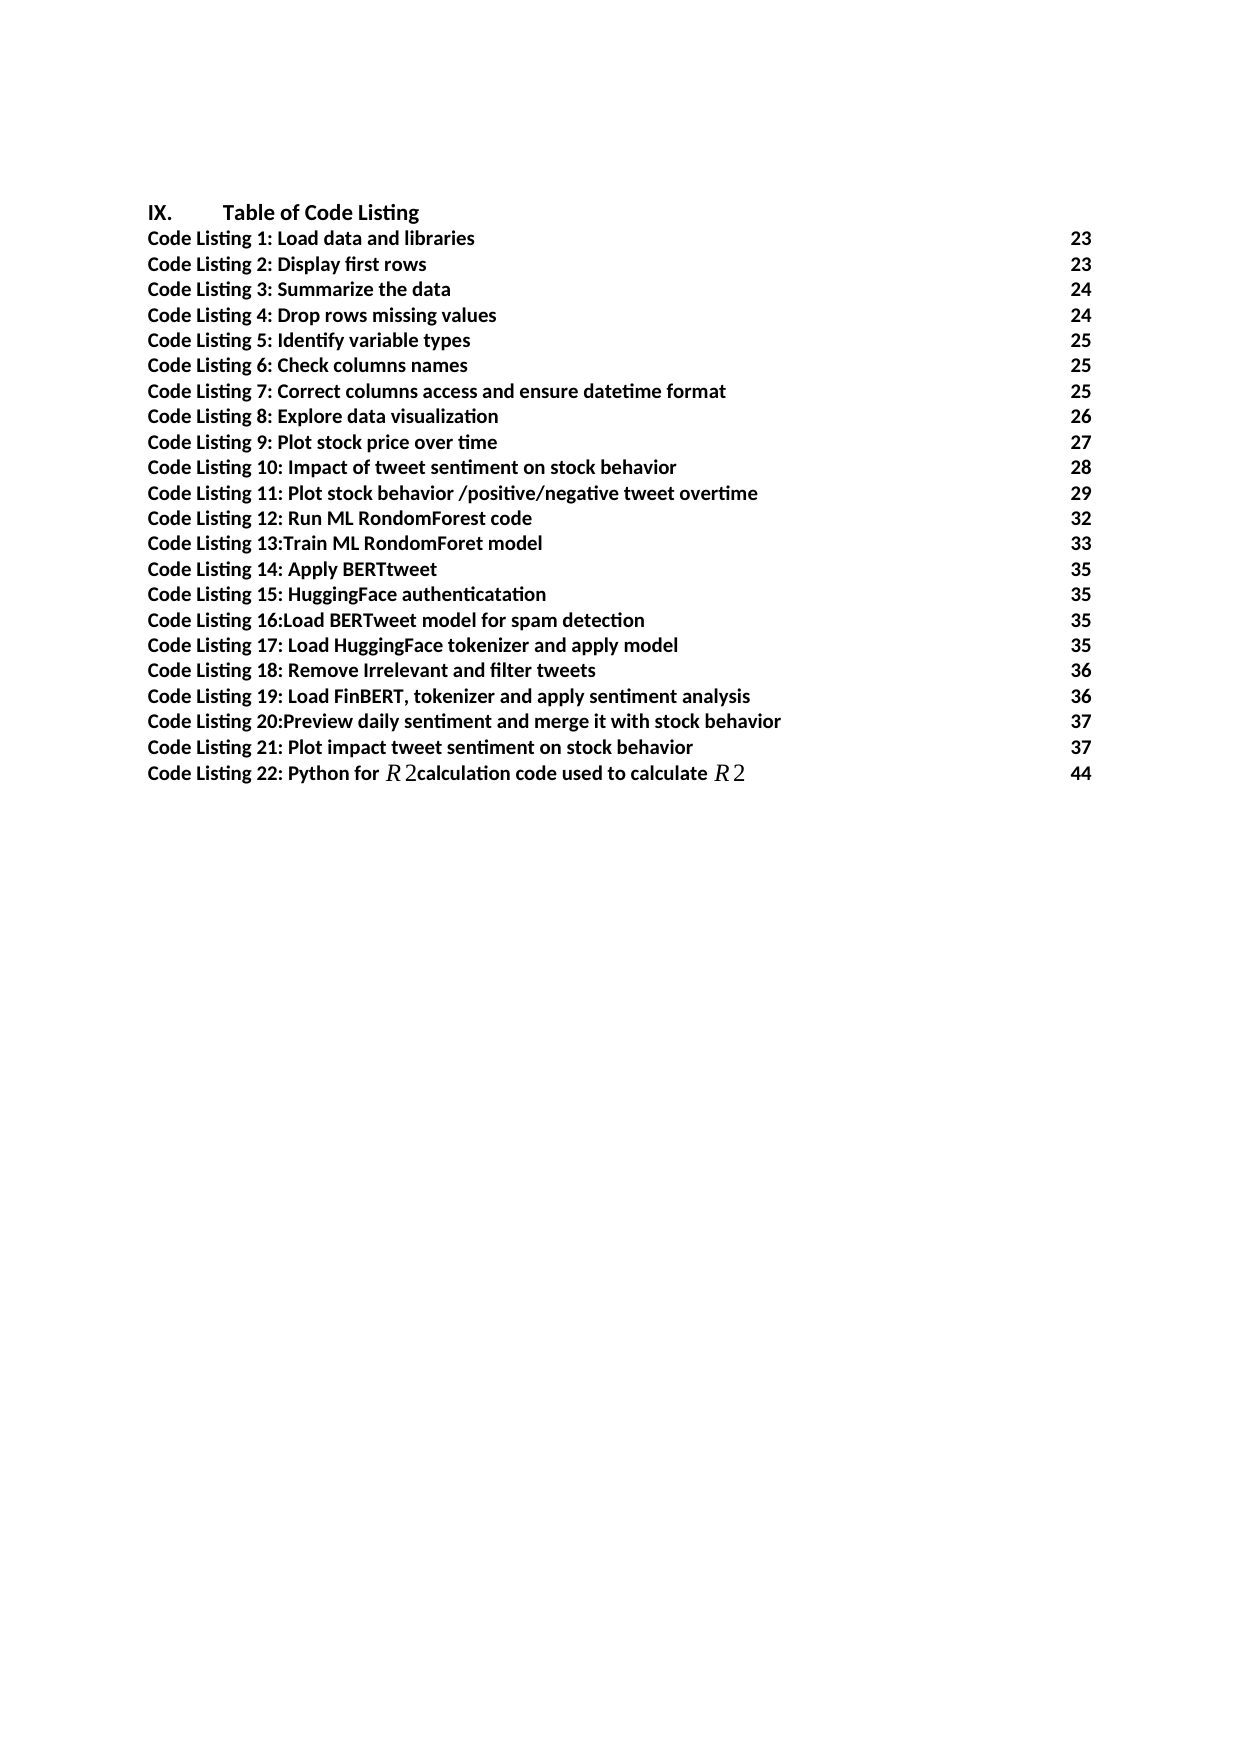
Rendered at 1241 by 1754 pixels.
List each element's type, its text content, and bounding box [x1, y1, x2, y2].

text Code Listing 1: Load data and libraries 23 [148, 226, 1093, 251]
text Code Listing 2: Display first rows 23 [148, 251, 1093, 276]
text Code Listing 21: Plot impact tweet sentiment on stock behavior 37 [148, 734, 1093, 759]
text Code Listing 20:Preview daily sentiment and merge it with stock behavior 37 [148, 708, 1093, 734]
text Code Listing 16:Load BERTweet model for spam detection 35 [148, 607, 1093, 632]
text Code Listing 11: Plot stock behavior /positive/negative tweet overtime 29 [148, 480, 1093, 505]
text Code Listing 12: Run ML RondomForest code 32 [148, 505, 1093, 531]
text Code Listing 22: Python for calculation code used to calculate 44 [148, 759, 1093, 787]
text Code Listing 17: Load HuggingFace tokenizer and apply model 35 [148, 632, 1093, 658]
text Code Listing 18: Remove Irrelevant and filter tweets 36 [148, 658, 1093, 683]
subtitle Table of Code Listing [148, 198, 1093, 226]
text Code Listing 3: Summarize the data 24 [148, 276, 1093, 302]
text Code Listing 7: Correct columns access and ensure datetime format 25 [148, 378, 1093, 403]
text Code Listing 14: Apply BERTtweet 35 [148, 556, 1093, 581]
text Code Listing 5: Identify variable types 25 [148, 327, 1093, 353]
text Code Listing 15: HuggingFace authenticatation 35 [148, 581, 1093, 607]
text Code Listing 9: Plot stock price over time 27 [148, 429, 1093, 454]
text Code Listing 10: Impact of tweet sentiment on stock behavior 28 [148, 454, 1093, 480]
text Code Listing 8: Explore data visualization 26 [148, 403, 1093, 429]
text Code Listing 6: Check columns names 25 [148, 353, 1093, 378]
text Code Listing 13:Train ML RondomForet model 33 [148, 531, 1093, 556]
text Code Listing 4: Drop rows missing values 24 [148, 302, 1093, 327]
text Code Listing 19: Load FinBERT, tokenizer and apply sentiment analysis 36 [148, 683, 1093, 708]
